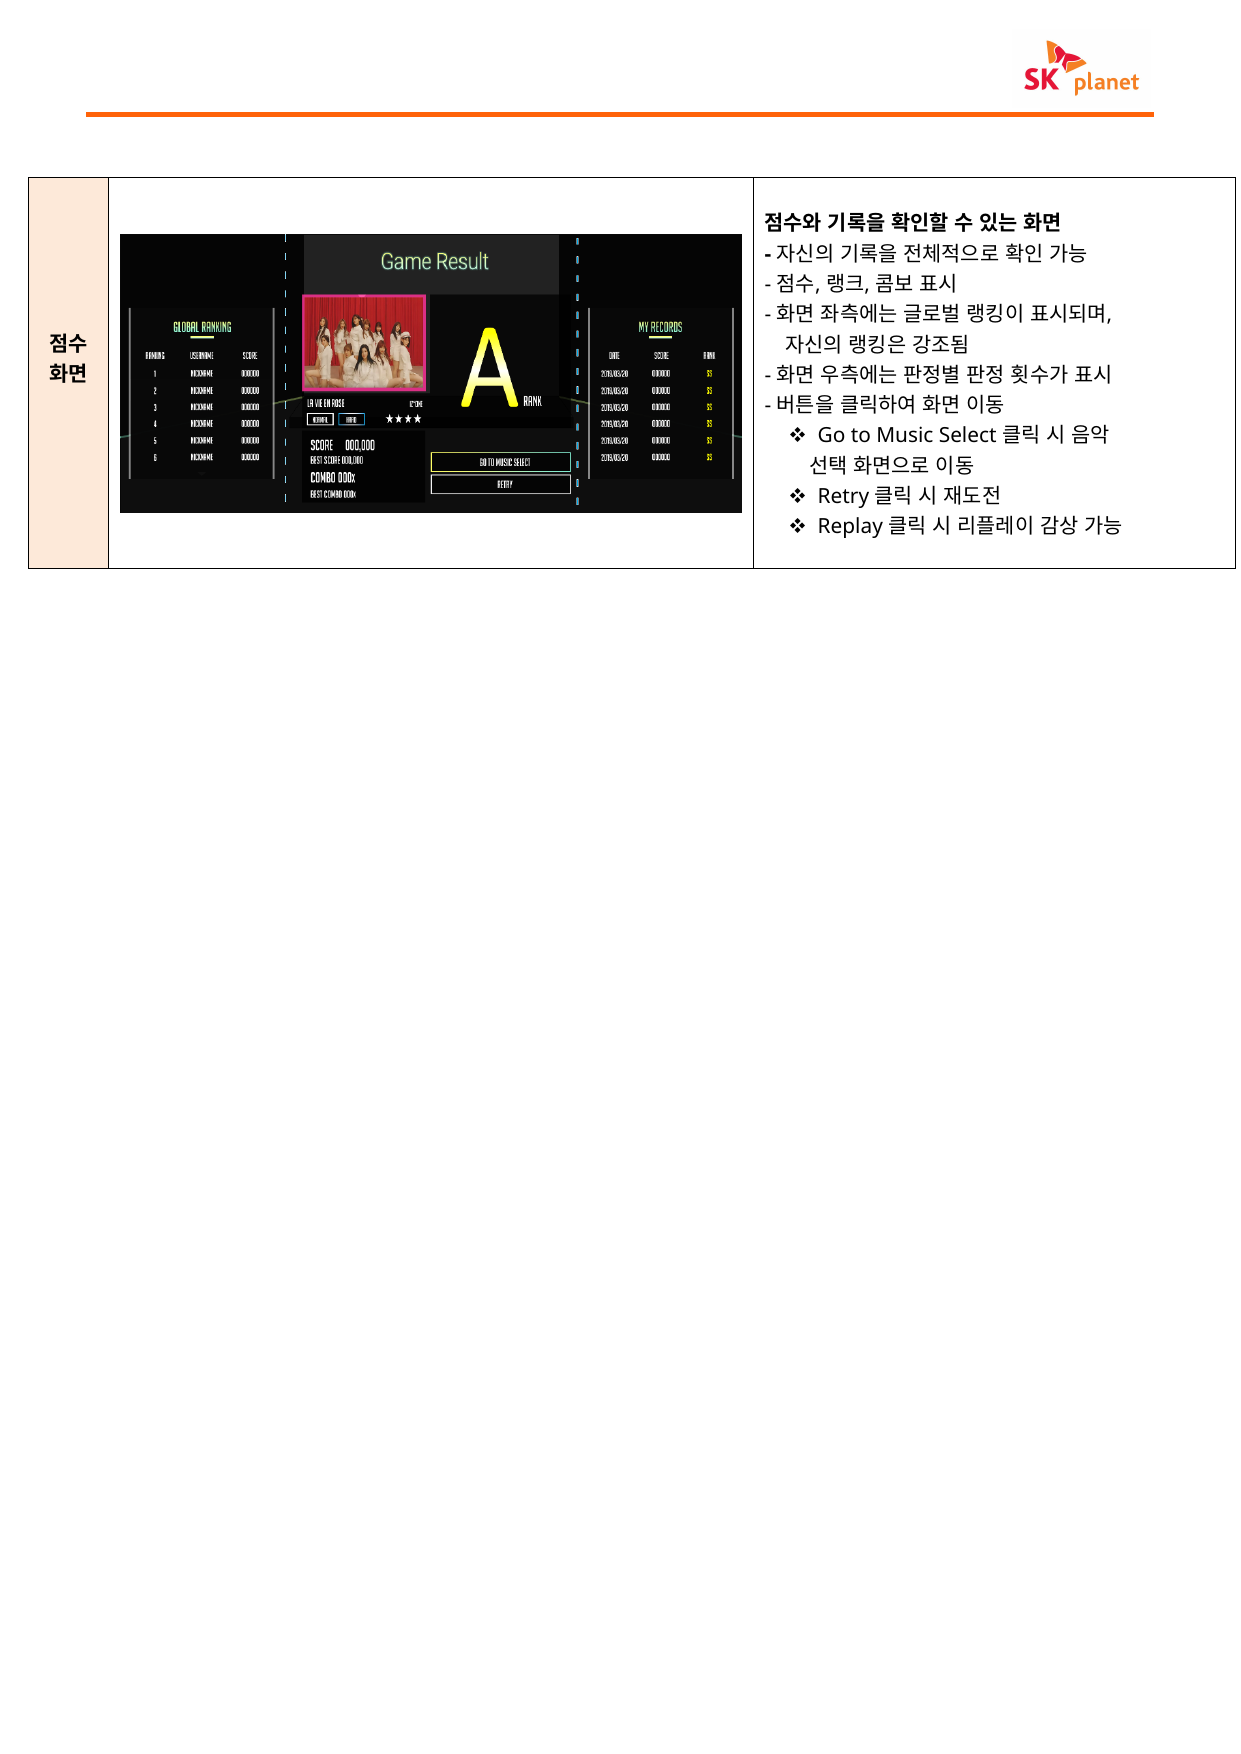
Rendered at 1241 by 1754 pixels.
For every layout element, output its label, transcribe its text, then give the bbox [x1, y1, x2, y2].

table_cell 점수와 기록을 확인할 수 있는 화면 - 자신의 기록을 전체적으로 확인 가능 - 점수, 랭크, 콤보 표시 - 화면 좌측에는 글로벌 랭킹이 표시되며, 자신의 랭킹은 강조됨 - 화면 우측에는 판정별 판정 횟수가 표시 - 버튼을 클릭하여 화면 이동 Go to Music Select 클릭 시 음악 선택 화면으로 이동 Retry 클릭 시 재도전 Replay 클릭 시 리플레이 감상 가능 [754, 178, 1235, 568]
picture [120, 234, 742, 513]
table_cell 점수 화면 [29, 178, 108, 568]
picture [1012, 29, 1152, 108]
table_cell [109, 178, 753, 568]
